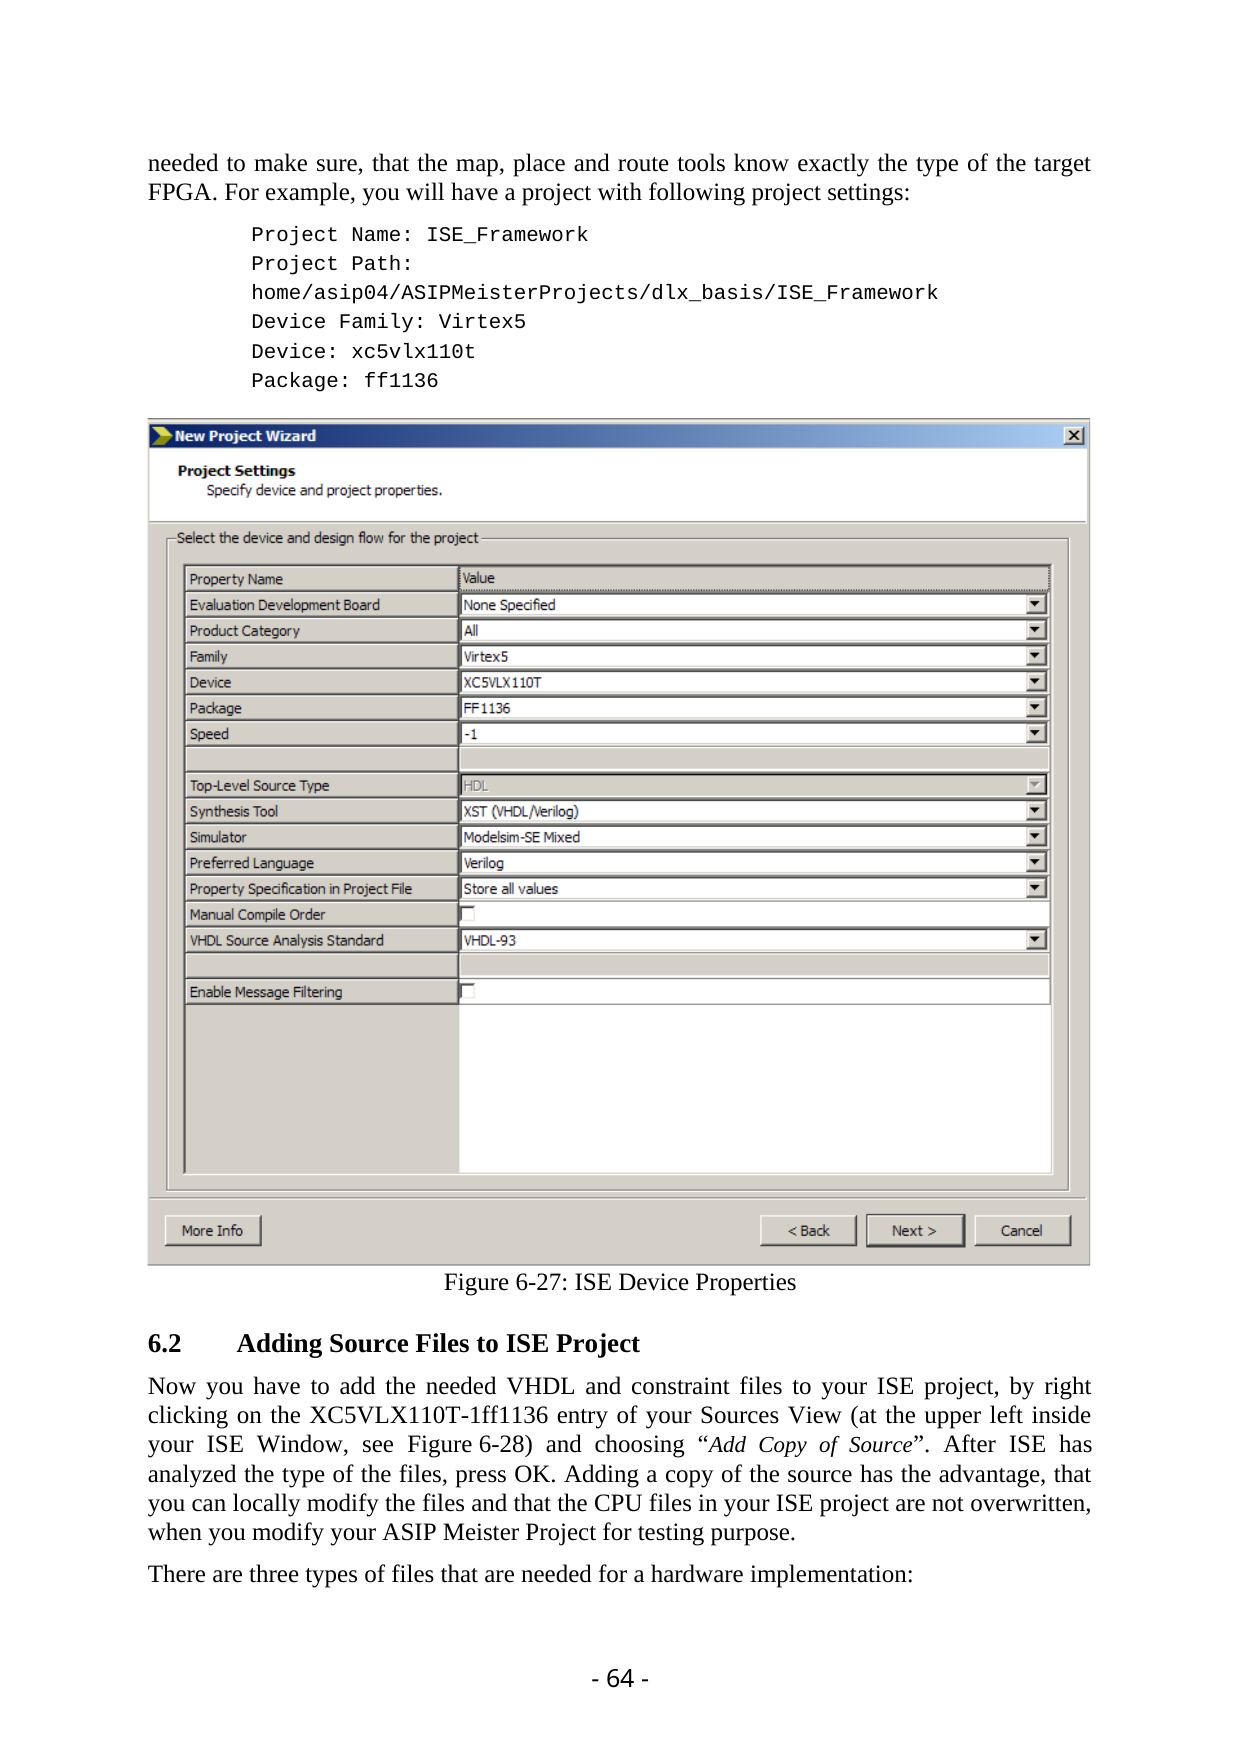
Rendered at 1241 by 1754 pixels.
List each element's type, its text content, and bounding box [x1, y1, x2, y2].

text Project Path: home/asip04/ASIPMeisterProjects/dlx_basis/ISE_Framework [251, 248, 1092, 306]
text Package: ff1136 [251, 364, 1092, 393]
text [148, 148, 1092, 206]
text Device Family: Virtex5 [251, 306, 1092, 335]
text There are three types of files that are needed for a hardware implementation: [148, 1558, 1092, 1587]
subtitle Adding Source Files to ISE Project [148, 1321, 1092, 1358]
text Project Name: ISE_Framework [251, 218, 1092, 248]
text Device: xc5vlx110t [251, 335, 1092, 364]
picture [147, 418, 1091, 1267]
